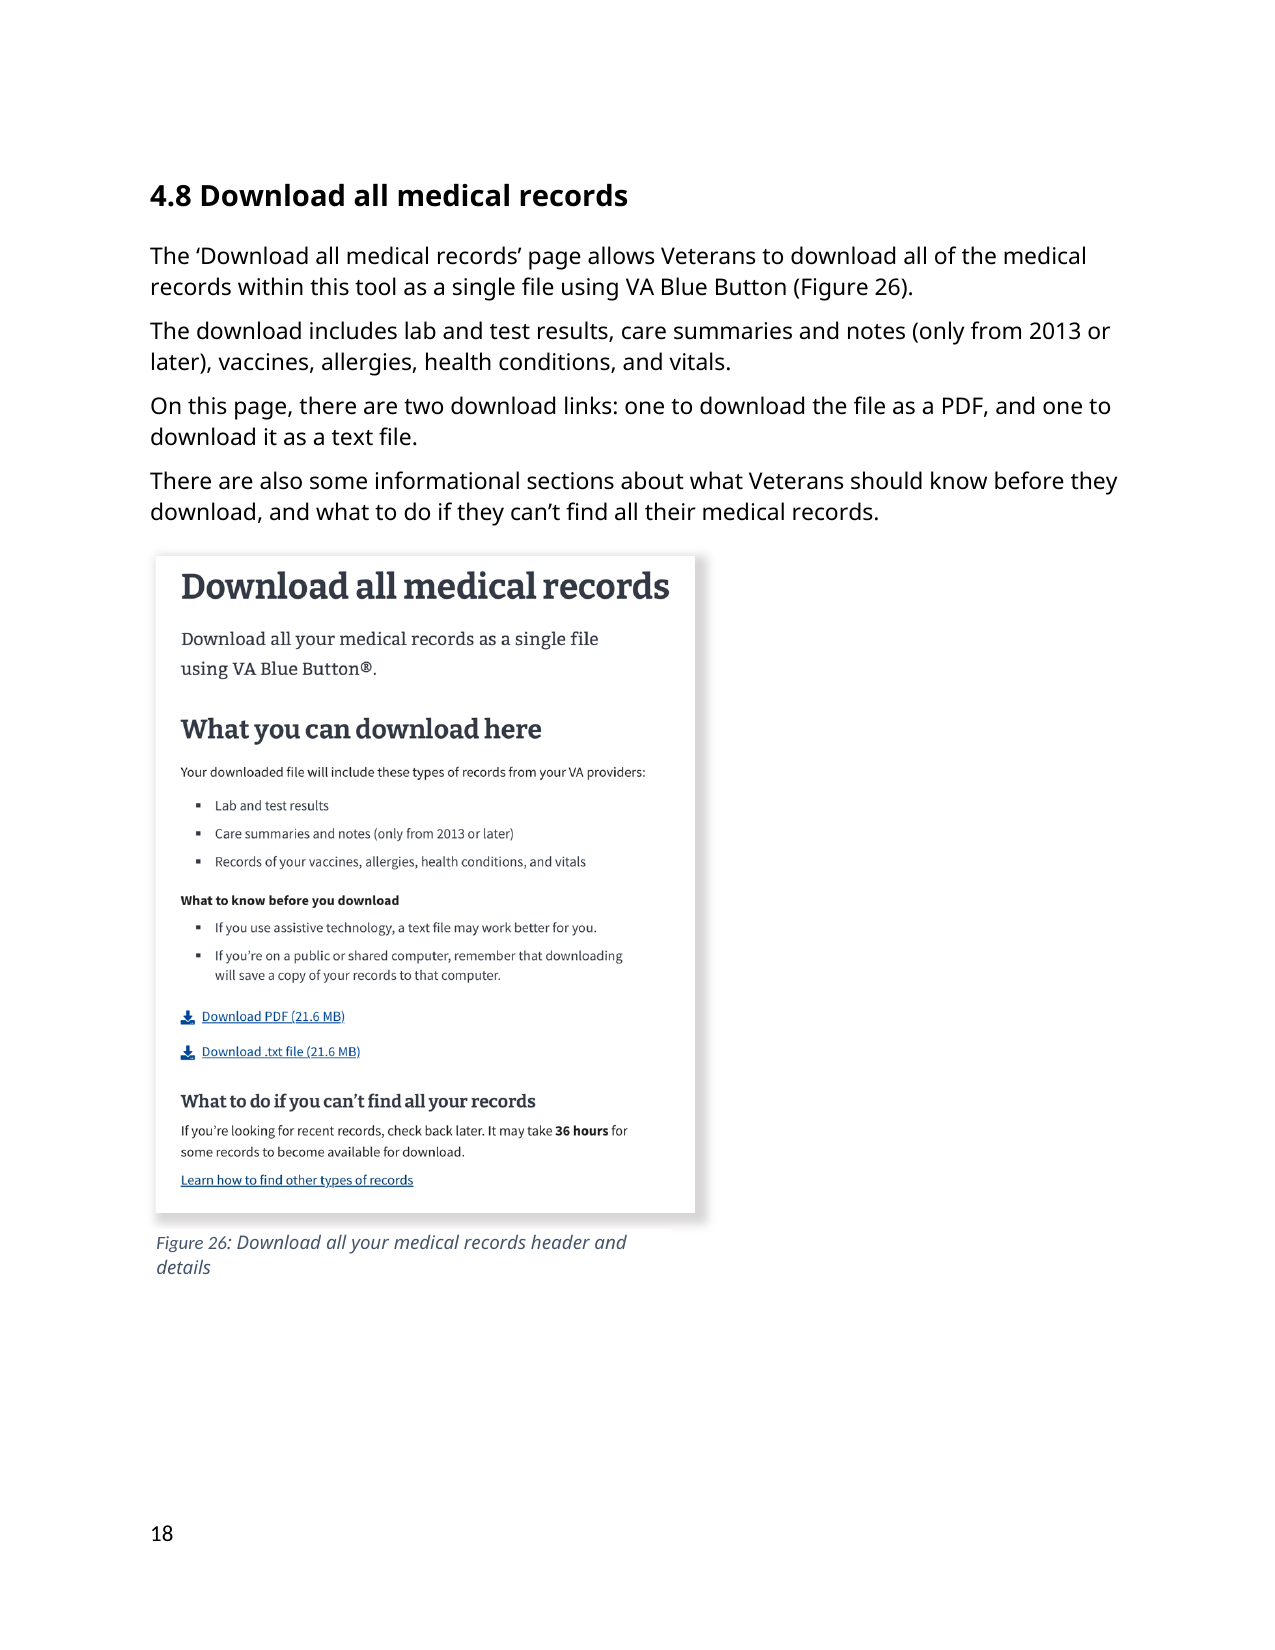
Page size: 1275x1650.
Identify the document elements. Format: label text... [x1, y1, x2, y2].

text The ‘Download all medical records’ page allows Veterans to download all of the medical records within this tool as a single file using VA Blue Button (Figure 26). [150, 240, 1125, 302]
text On this page, there are two download links: one to download the file as a PDF, and one to download it as a text file. [150, 390, 1125, 452]
picture [155, 556, 695, 1213]
text There are also some informational sections about what Veterans should know before they download, and what to do if they can’t find all their medical records. [150, 465, 1125, 527]
text 4.8 Download all medical records [150, 175, 1125, 215]
text The download includes lab and test results, care summaries and notes (only from 2013 or later), vaccines, allergies, health conditions, and vitals. [150, 315, 1125, 377]
